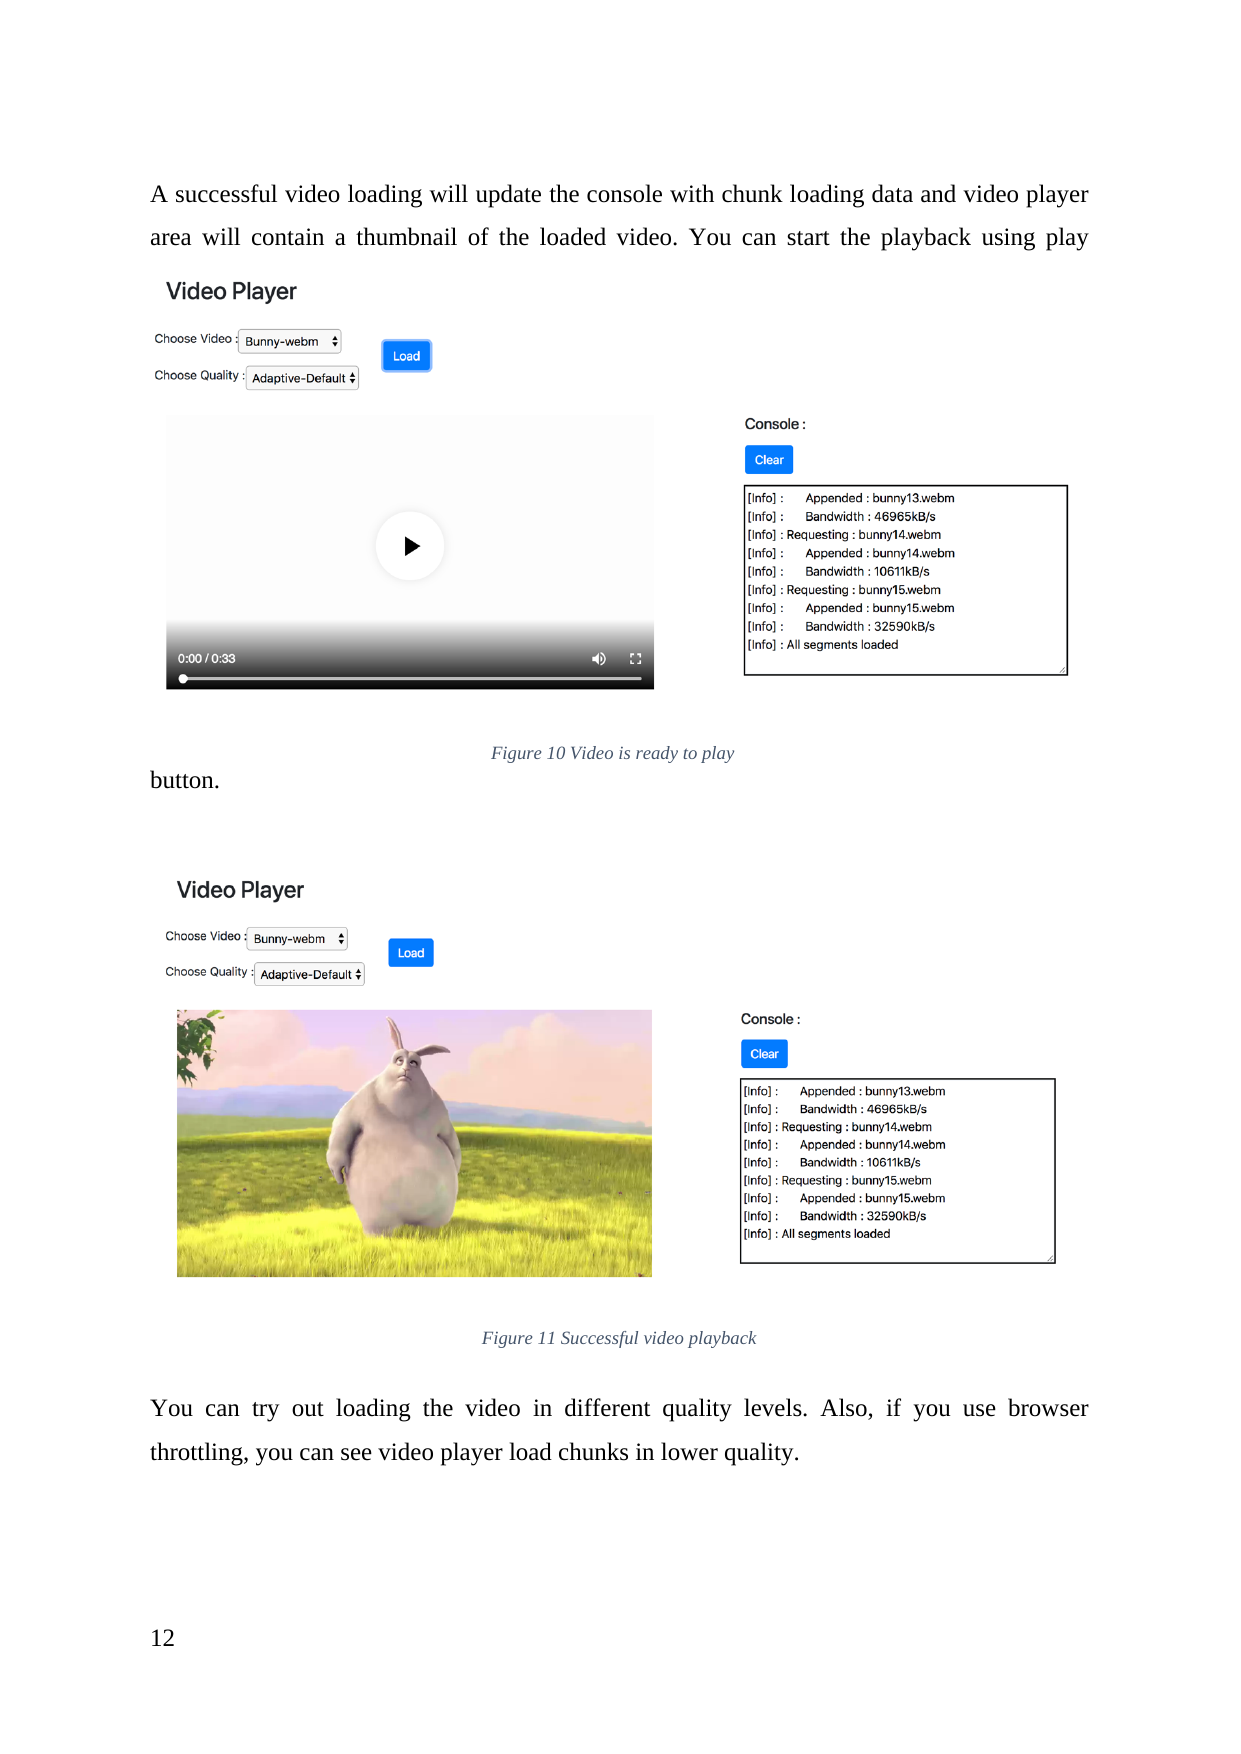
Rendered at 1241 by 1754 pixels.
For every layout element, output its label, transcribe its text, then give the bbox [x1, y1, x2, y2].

picture [143, 280, 1084, 722]
picture [143, 875, 1084, 1309]
text You can try out loading the video in different quality levels. Also, if you use browser throttling, you can see video player load chunks in lower quality. [150, 1393, 1090, 1465]
